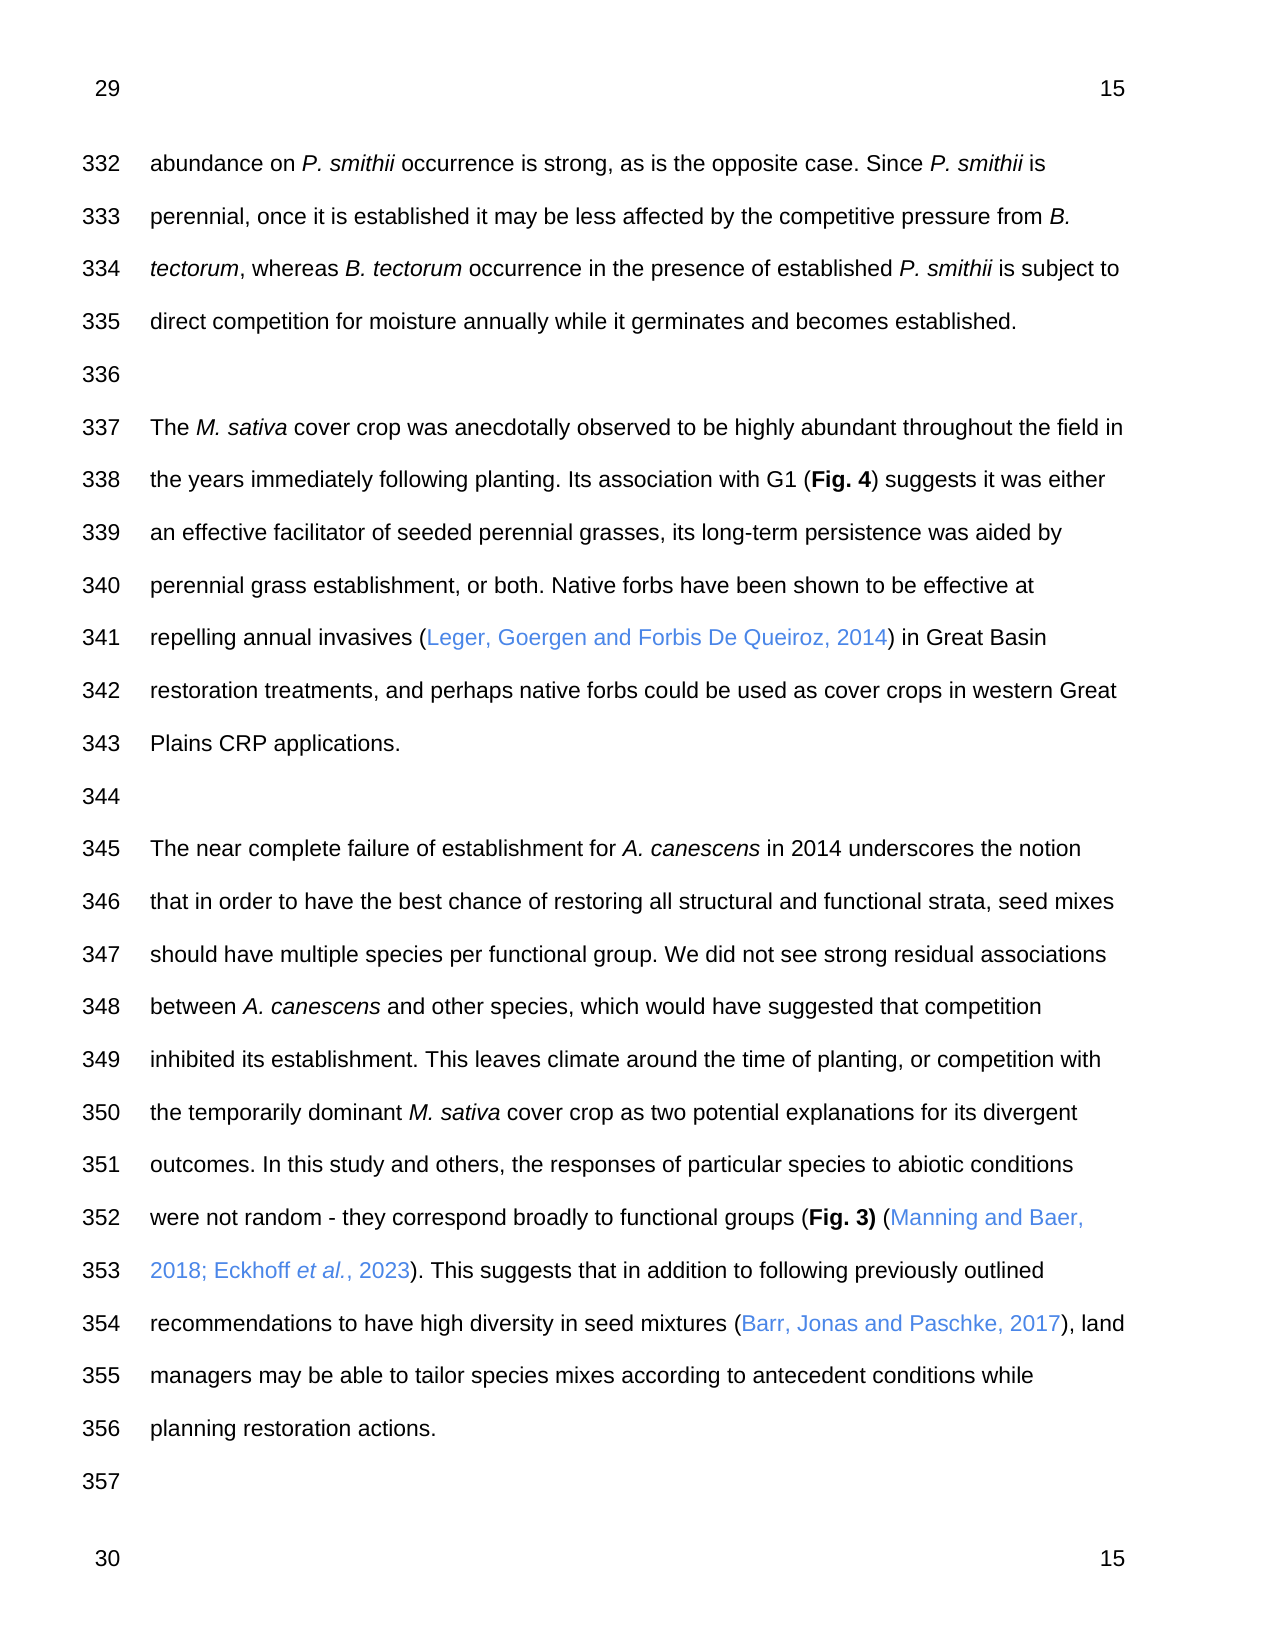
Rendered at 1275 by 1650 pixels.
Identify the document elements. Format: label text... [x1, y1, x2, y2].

text The near complete failure of establishment for A. canescens in 2014 underscores the notion that in order to have the best chance of restoring all structural and functional strata, seed mixes should have multiple species per functional group. We did not see strong residual associations between A. canescens and other species, which would have suggested that competition inhibited its establishment. This leaves climate around the time of planting, or competition with the temporarily dominant M. sativa cover crop as two potential explanations for its divergent outcomes. In this study and others, the responses of particular species to abiotic conditions were not random - they correspond broadly to functional groups (Fig. 3) (Manning and Baer, 2018; Eckhoff et al., 2023). This suggests that in addition to following previously outlined recommendations to have high diversity in seed mixtures (Barr, Jonas and Paschke, 2017), land managers may be able to tailor species mixes according to antecedent conditions while planning restoration actions. [150, 835, 1125, 1441]
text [150, 150, 1125, 334]
text The M. sativa cover crop was anecdotally observed to be highly abundant throughout the field in the years immediately following planting. Its association with G1 (Fig. 4) suggests it was either an effective facilitator of seeded perennial grasses, its long-term persistence was aided by perennial grass establishment, or both. Native forbs have been shown to be effective at repelling annual invasives (Leger, Goergen and Forbis De Queiroz, 2014) in Great Basin restoration treatments, and perhaps native forbs could be used as cover crops in western Great Plains CRP applications. [150, 413, 1125, 756]
